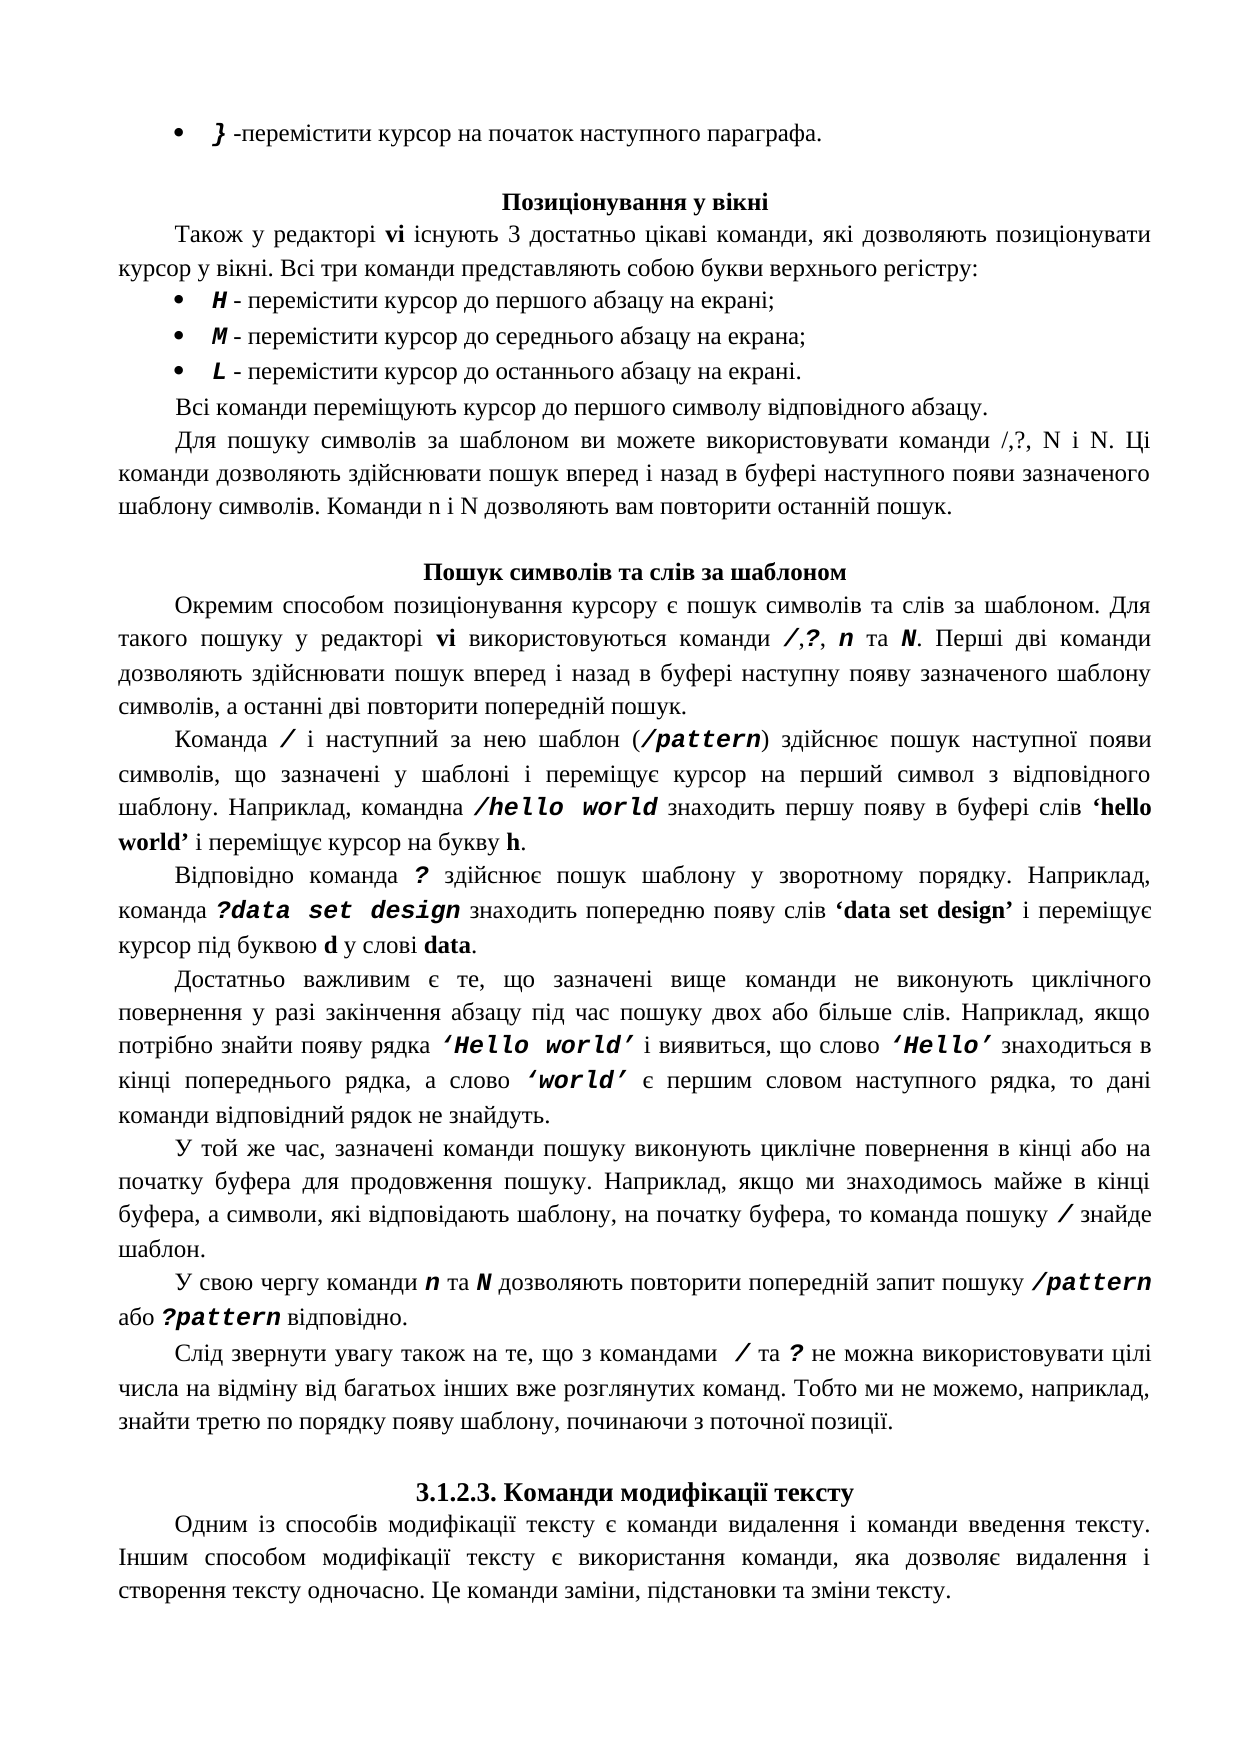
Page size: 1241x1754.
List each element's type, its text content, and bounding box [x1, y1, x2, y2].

text Одним із способів модифікації тексту є команди видалення і команди введення тексту. Іншим способом модифікації тексту є використання команди, яка дозволяє видалення і створення тексту одночасно. Це команди заміни, підстановки та зміни тексту. [118, 1509, 1152, 1604]
text Окремим способом позиціонування курсору є пошук символів та слів за шаблоном. Для такого пошуку у редакторі vi використовуються команди /,?, n та N. Перші дві команди дозволяють здійснювати пошук вперед і назад в буфері наступну появу зазначеного шаблону символів, а останні дві повторити попередній пошук. [118, 590, 1152, 720]
text Достатньо важливим є те, що зазначені вище команди не виконують циклічного повернення у разі закінчення абзацу під час пошуку двох або більше слів. Наприклад, якщо потрібно знайти появу рядка ‘Hello world’ і виявиться, що слово ‘Hello’ знаходиться в кінці попереднього рядка, а слово ‘world’ є першим словом наступного рядка, то дані команди відповідний рядок не знайдуть. [118, 964, 1152, 1129]
text Відповідно команда ? здійснює пошук шаблону у зворотному порядку. Наприклад, команда ?data set design знаходить попередню появу слів ‘data set design’ і переміщує курсор під буквою d у слові data. [118, 860, 1152, 959]
list } -перемістити курсор на початок наступного параграфа. [174, 118, 1152, 149]
list L - перемістити курсор до останнього абзацу на екрані. [174, 356, 1152, 387]
text У свою чергу команди n та N дозволяють повторити попередній запит пошуку /pattern або ?pattern відповідно. [118, 1267, 1152, 1333]
subtitle 3.1.2.3. Команди модифікації тексту [118, 1476, 1152, 1507]
text Для пошуку символів за шаблоном ви можете використовувати команди /,?, N і N. Ці команди дозволяють здійснювати пошук вперед і назад в буфері наступного появи зазначеного шаблону символів. Команди n і N дозволяють вам повторити останній пошук. [118, 425, 1152, 520]
text Пошук символів та слів за шаблоном [118, 557, 1152, 586]
list M - перемістити курсор до середнього абзацу на екрана; [174, 321, 1152, 352]
text Всі команди переміщують курсор до першого символу відповідного абзацу. [118, 392, 1152, 421]
text Позиціонування у вікні [118, 187, 1152, 215]
text У той же час, зазначені команди пошуку виконують циклічне повернення в кінці або на початку буфера для продовження пошуку. Наприклад, якщо ми знаходимось майже в кінці буфера, а символи, які відповідають шаблону, на початку буфера, то команда пошуку / знайде шаблон. [118, 1133, 1152, 1263]
text Слід звернути увагу також на те, що з командами / та ? не можна використовувати цілі числа на відміну від багатьох інших вже розглянутих команд. Тобто ми не можемо, наприклад, знайти третю по порядку появу шаблону, починаючи з поточної позиції. [118, 1338, 1152, 1434]
text Команда / і наступний за нею шаблон (/pattern) здійснює пошук наступної появи символів, що зазначені у шаблоні і переміщує курсор на перший символ з відповідного шаблону. Наприклад, командна /hello world знаходить першу появу в буфері слів ‘hello world’ і переміщує курсор на букву h. [118, 724, 1152, 856]
text Також у редакторі vi існують 3 достатньо цікаві команди, які дозволяють позиціонувати курсор у вікні. Всі три команди представляють собою букви верхнього регістру: [118, 219, 1152, 281]
list H - перемістити курсор до першого абзацу на екрані; [174, 286, 1152, 316]
